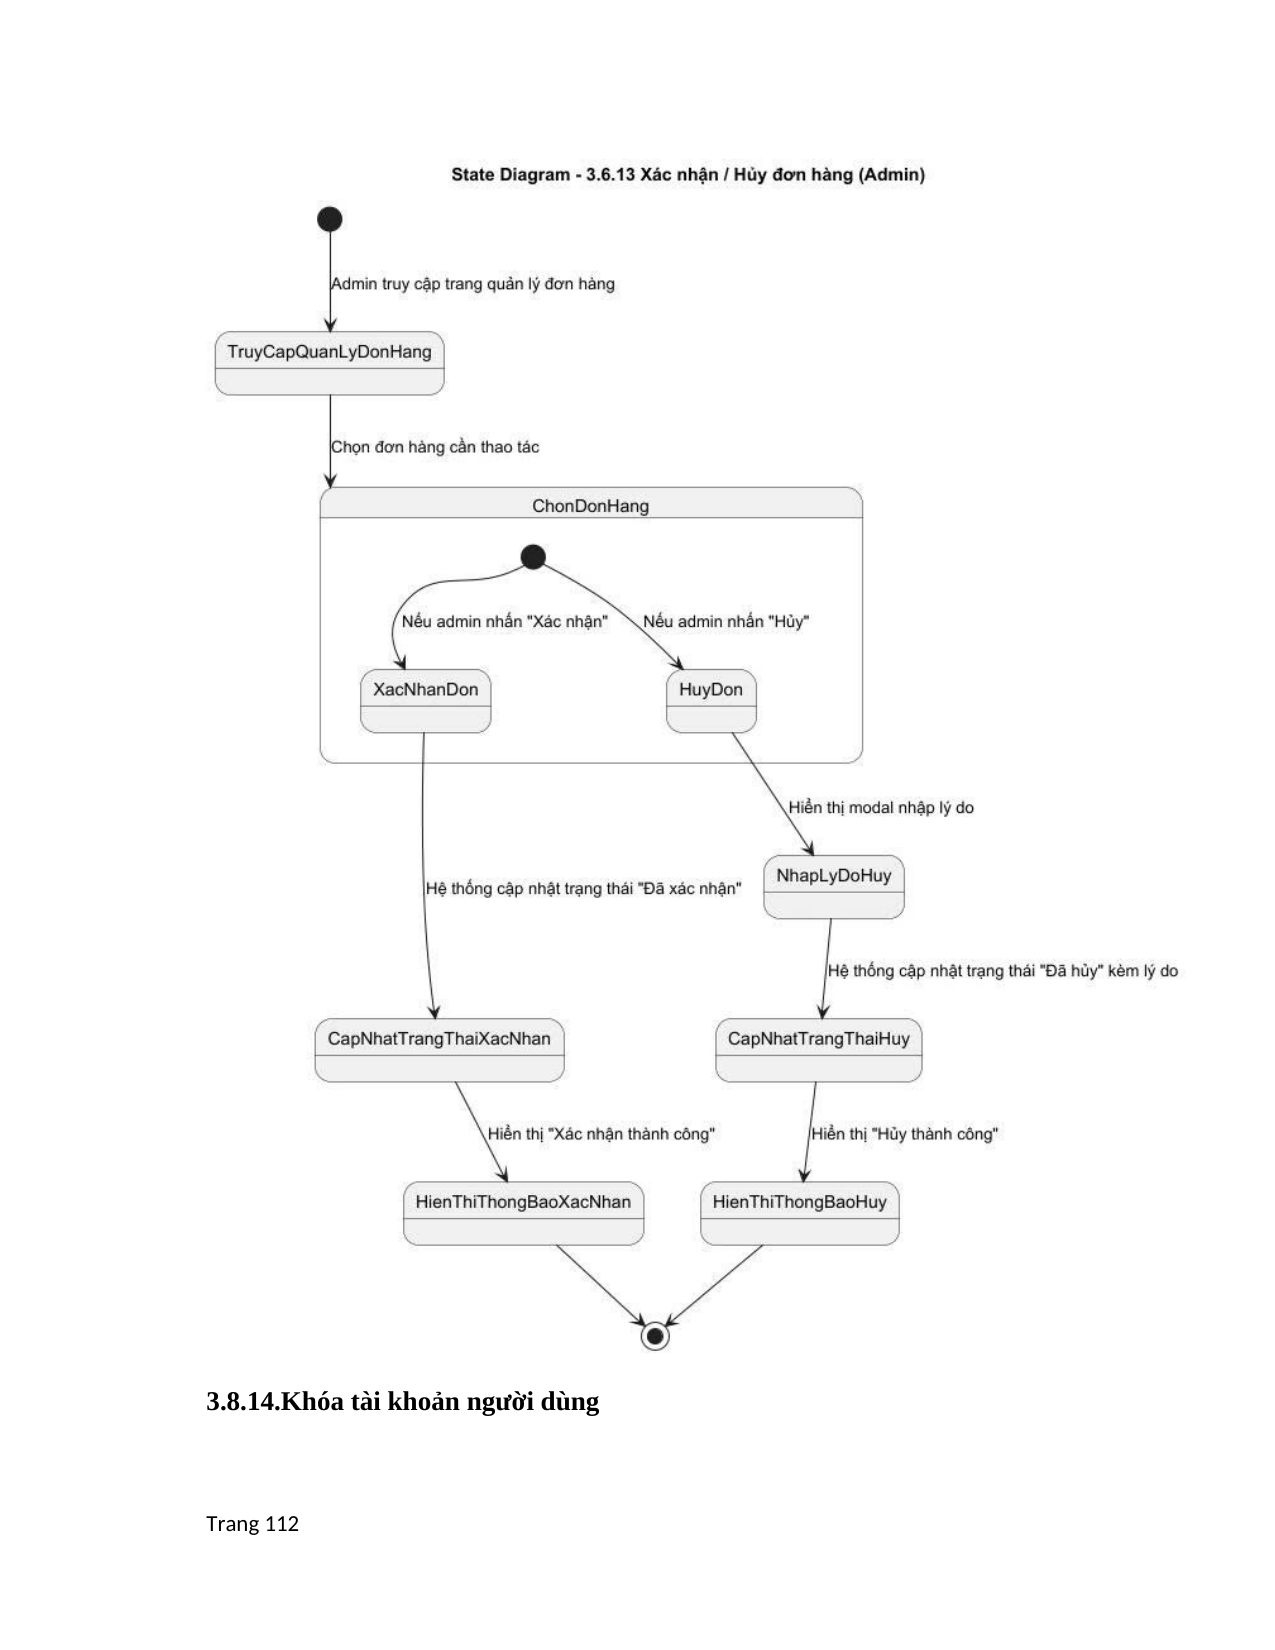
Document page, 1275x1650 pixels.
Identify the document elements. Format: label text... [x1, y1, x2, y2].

subtitle 3.8.14.Khóa tài khoản người dùng [206, 1385, 1187, 1416]
picture [206, 150, 1187, 1356]
